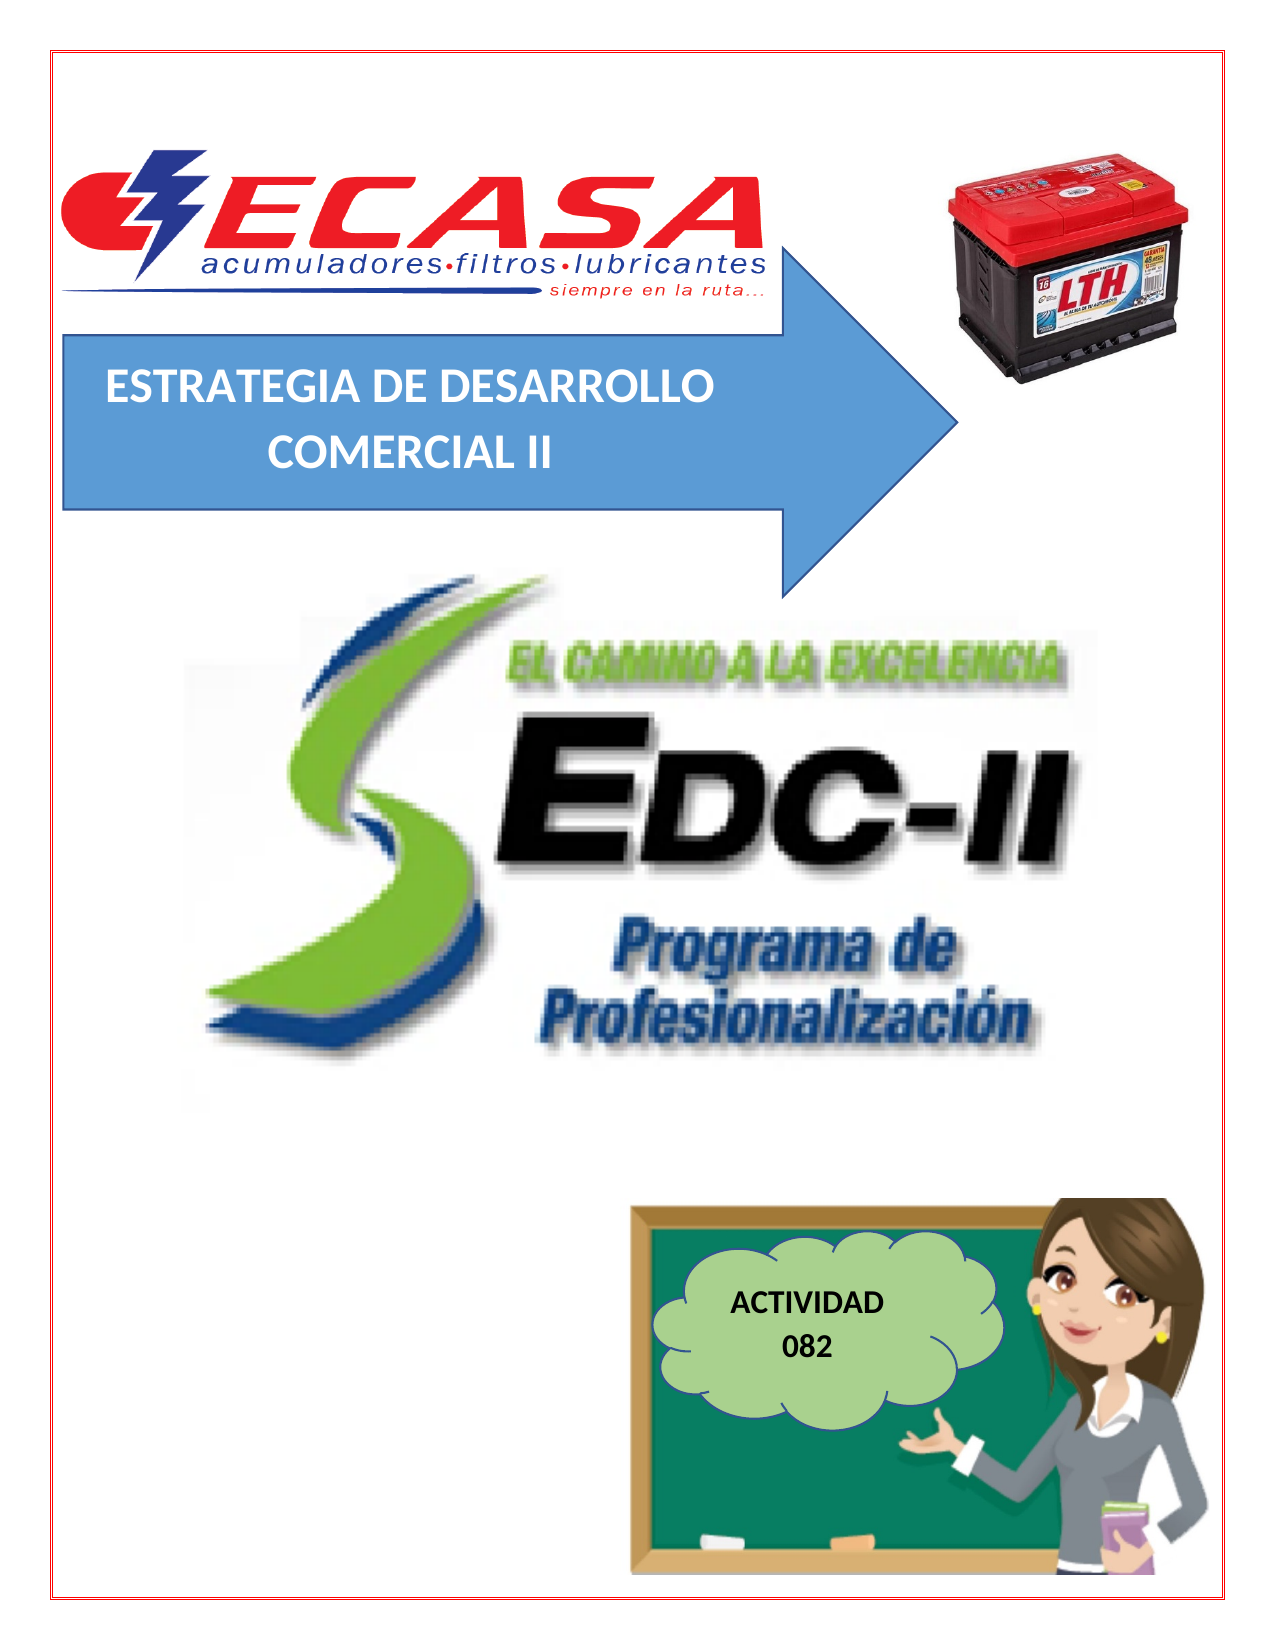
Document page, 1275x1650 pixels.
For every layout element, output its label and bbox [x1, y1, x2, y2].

picture [177, 536, 1098, 1113]
picture [610, 1198, 1220, 1574]
picture [916, 150, 1213, 387]
picture [57, 145, 769, 300]
